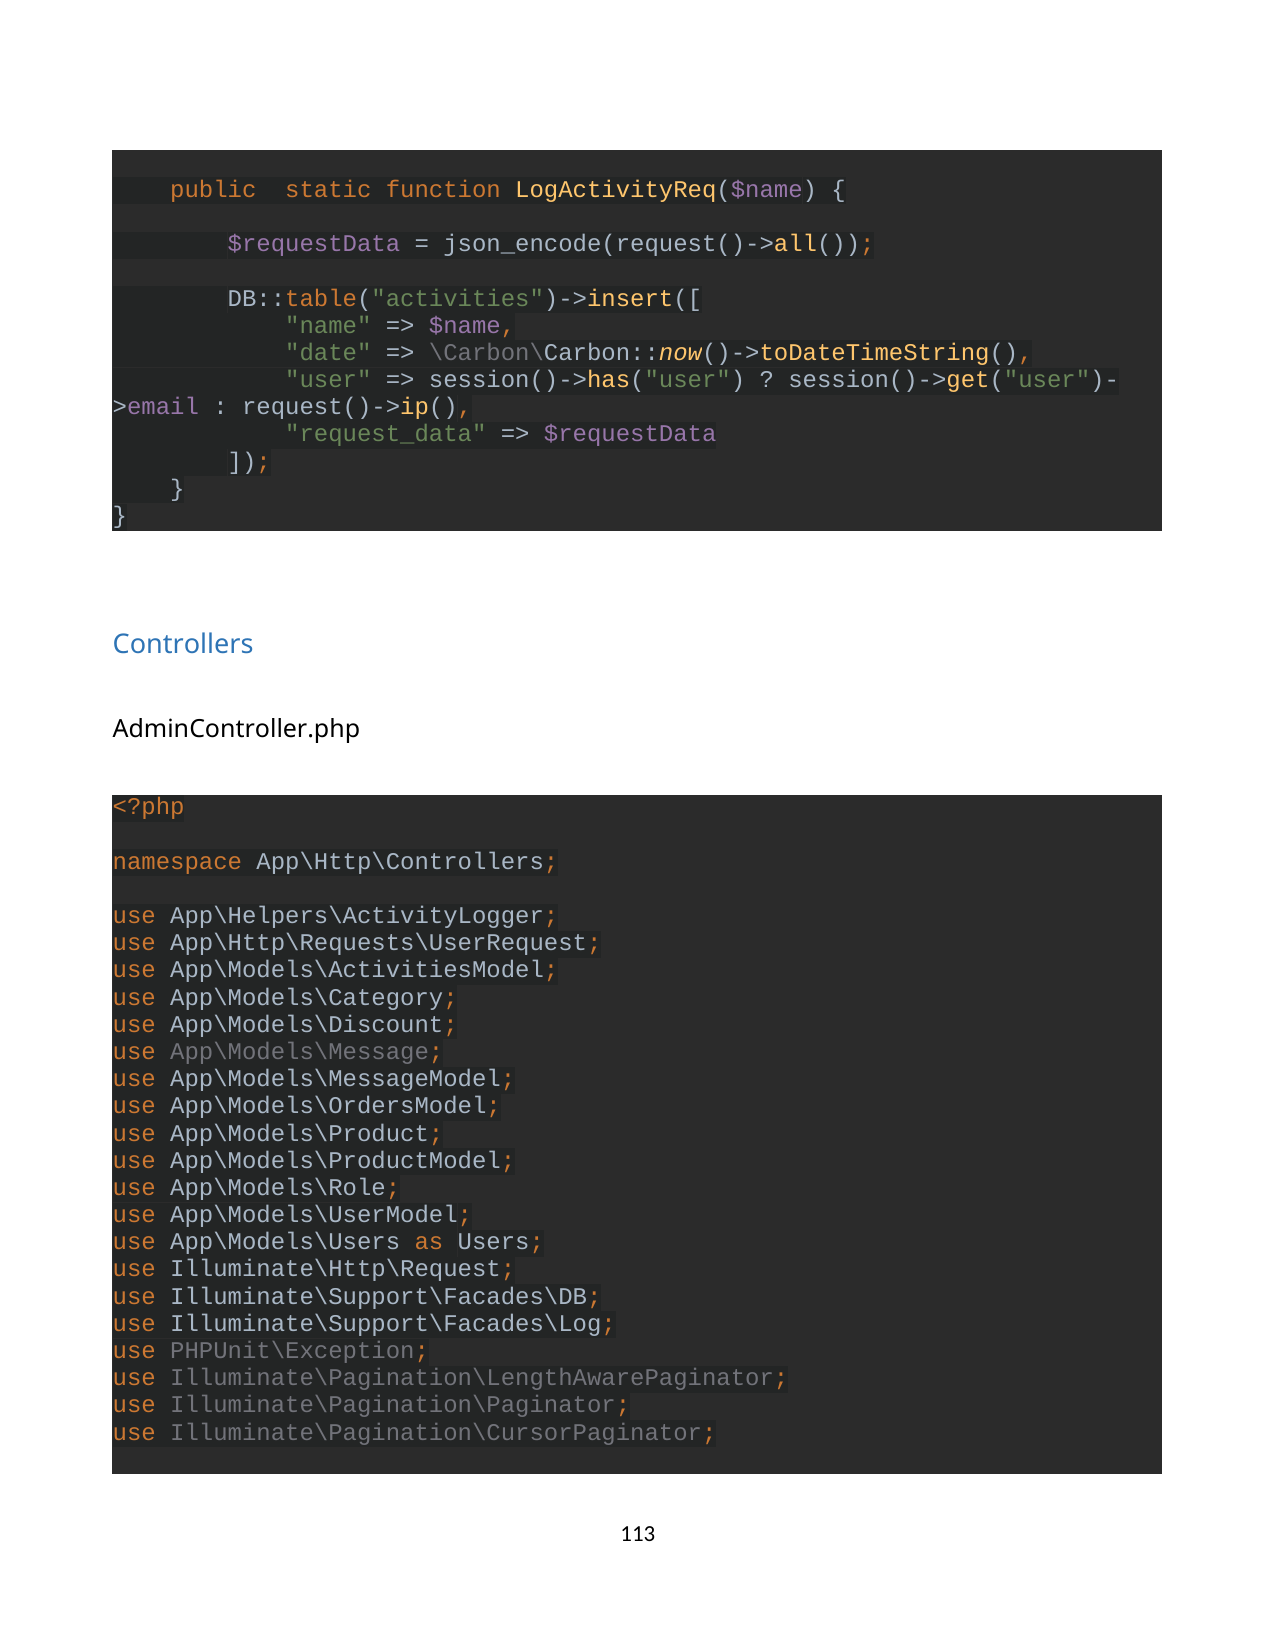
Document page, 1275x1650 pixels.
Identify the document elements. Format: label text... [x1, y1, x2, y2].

subtitle Controllers [112, 624, 1162, 661]
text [112, 795, 1162, 1474]
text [112, 150, 1162, 531]
subtitle AdminController.php [112, 711, 1162, 745]
